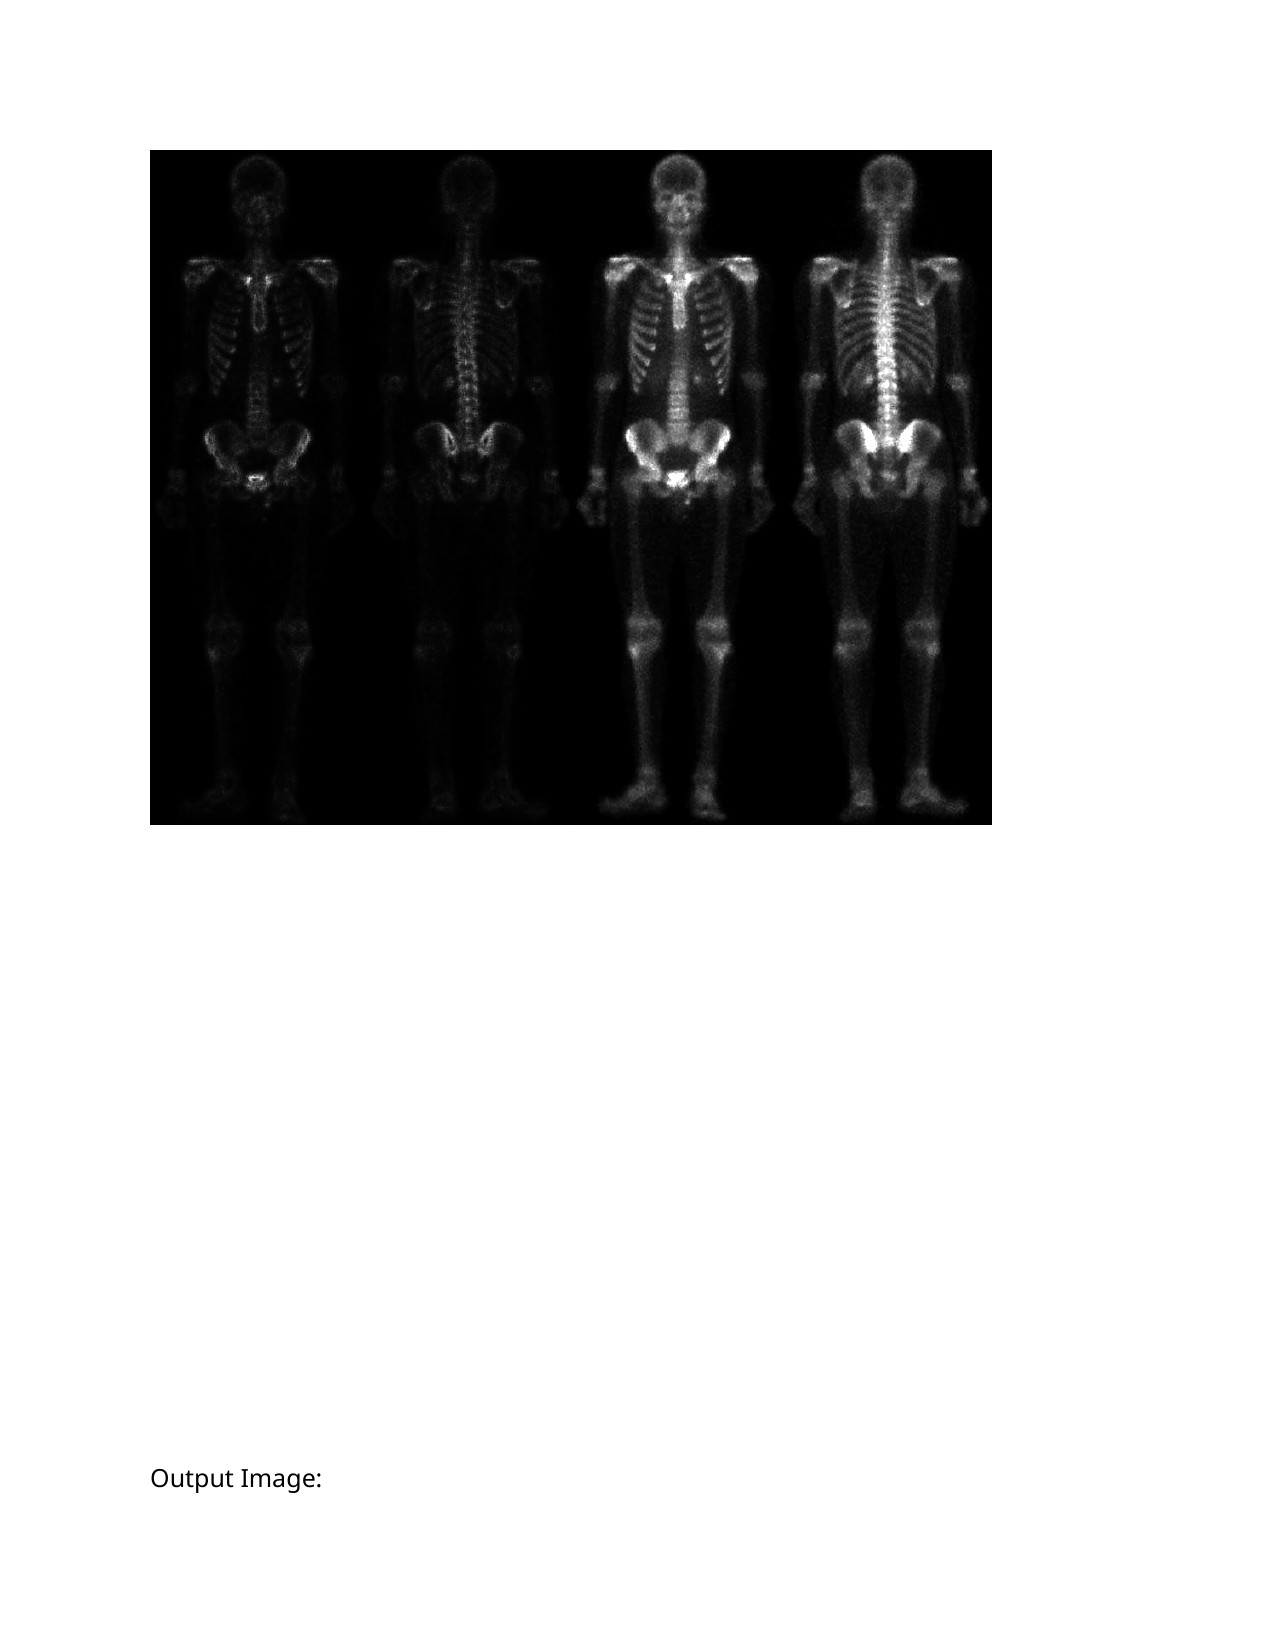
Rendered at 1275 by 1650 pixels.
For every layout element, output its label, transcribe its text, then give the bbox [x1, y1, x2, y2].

picture [150, 150, 992, 825]
text Output Image: [150, 1461, 1125, 1495]
